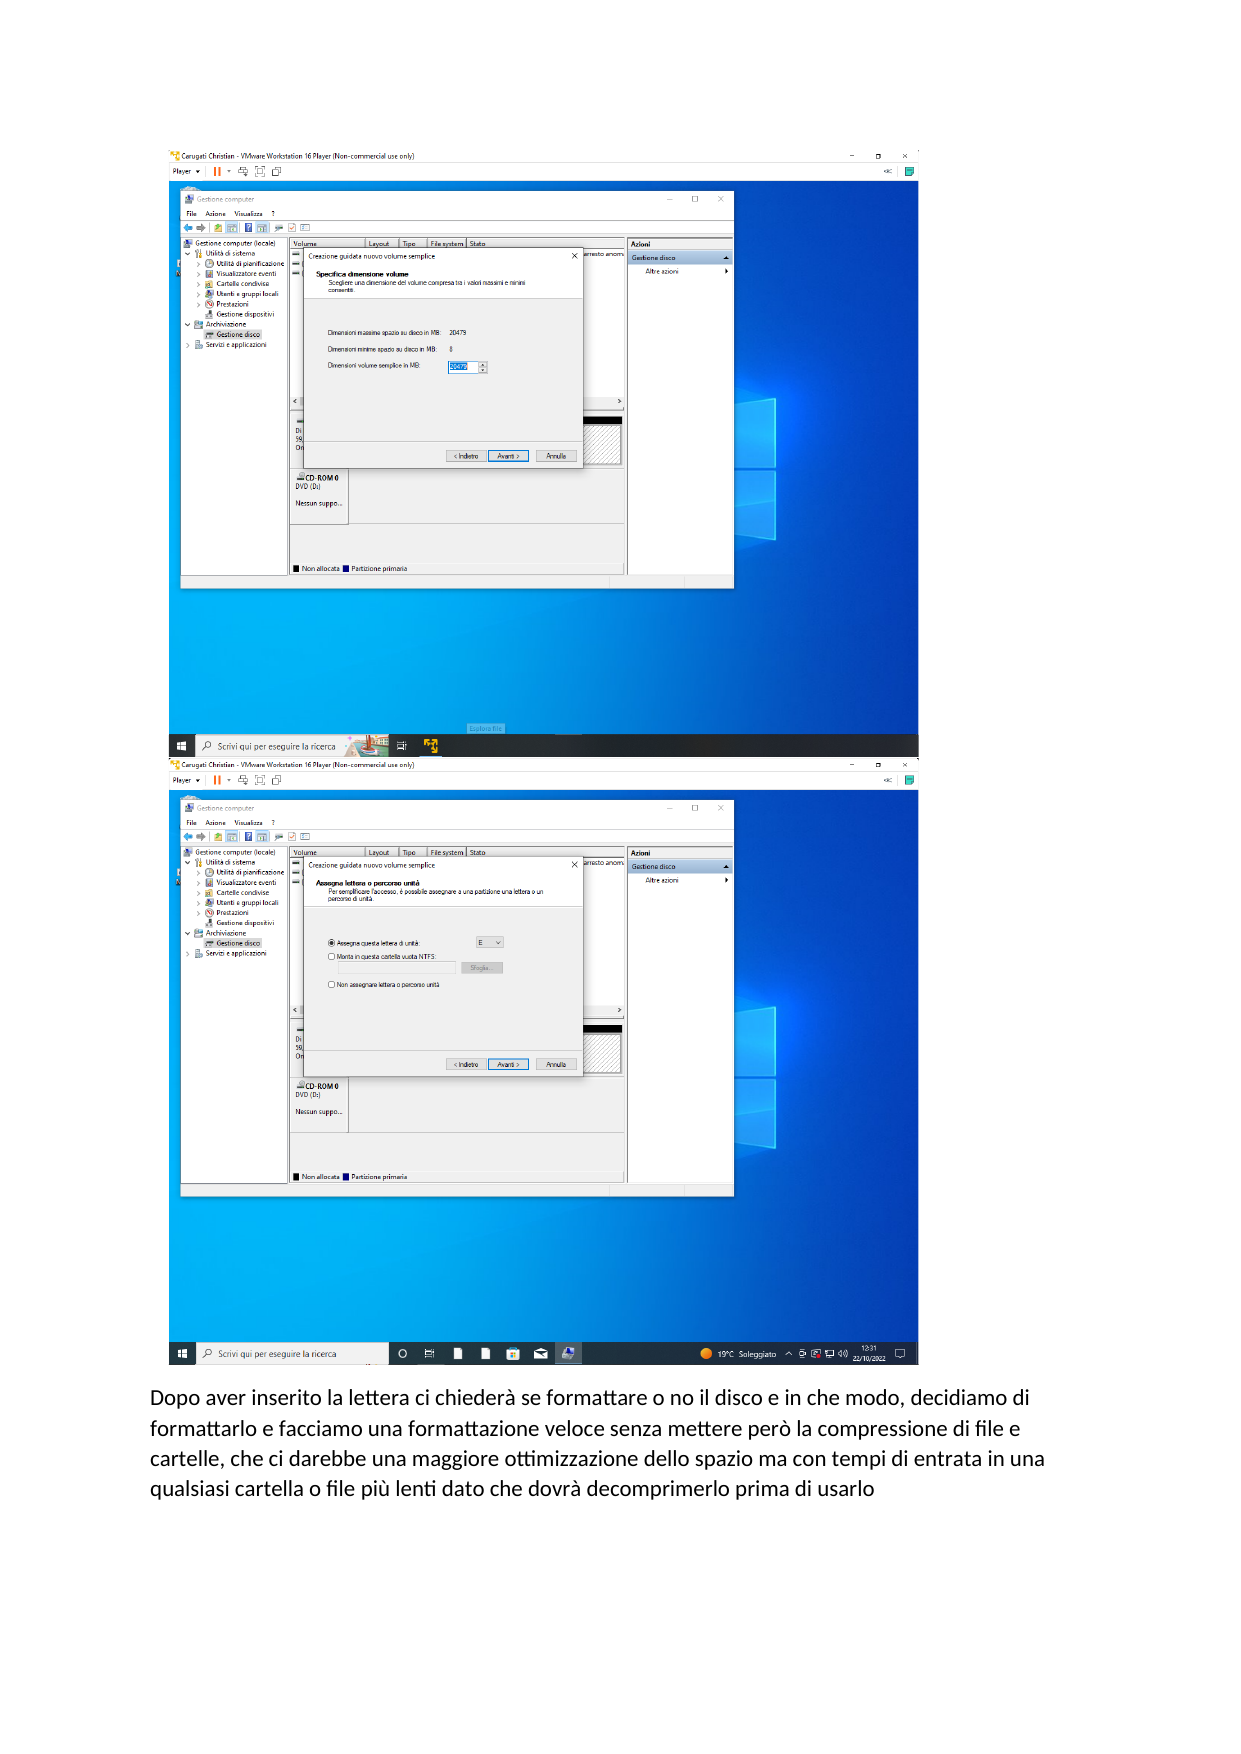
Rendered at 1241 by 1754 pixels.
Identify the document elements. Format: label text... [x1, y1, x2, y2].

text Dopo aver inserito la lettera ci chiederà se formattare o no il disco e in che modo, decidiamo di formattarlo e facciamo una formattazione veloce senza mettere però la compressione di file e cartelle, che ci darebbe una maggiore ottimizzazione dello spazio ma con tempi di entrata in una qualsiasi cartella o file più lenti dato che dovrà decomprimerlo prima di usarlo [150, 1383, 1090, 1502]
